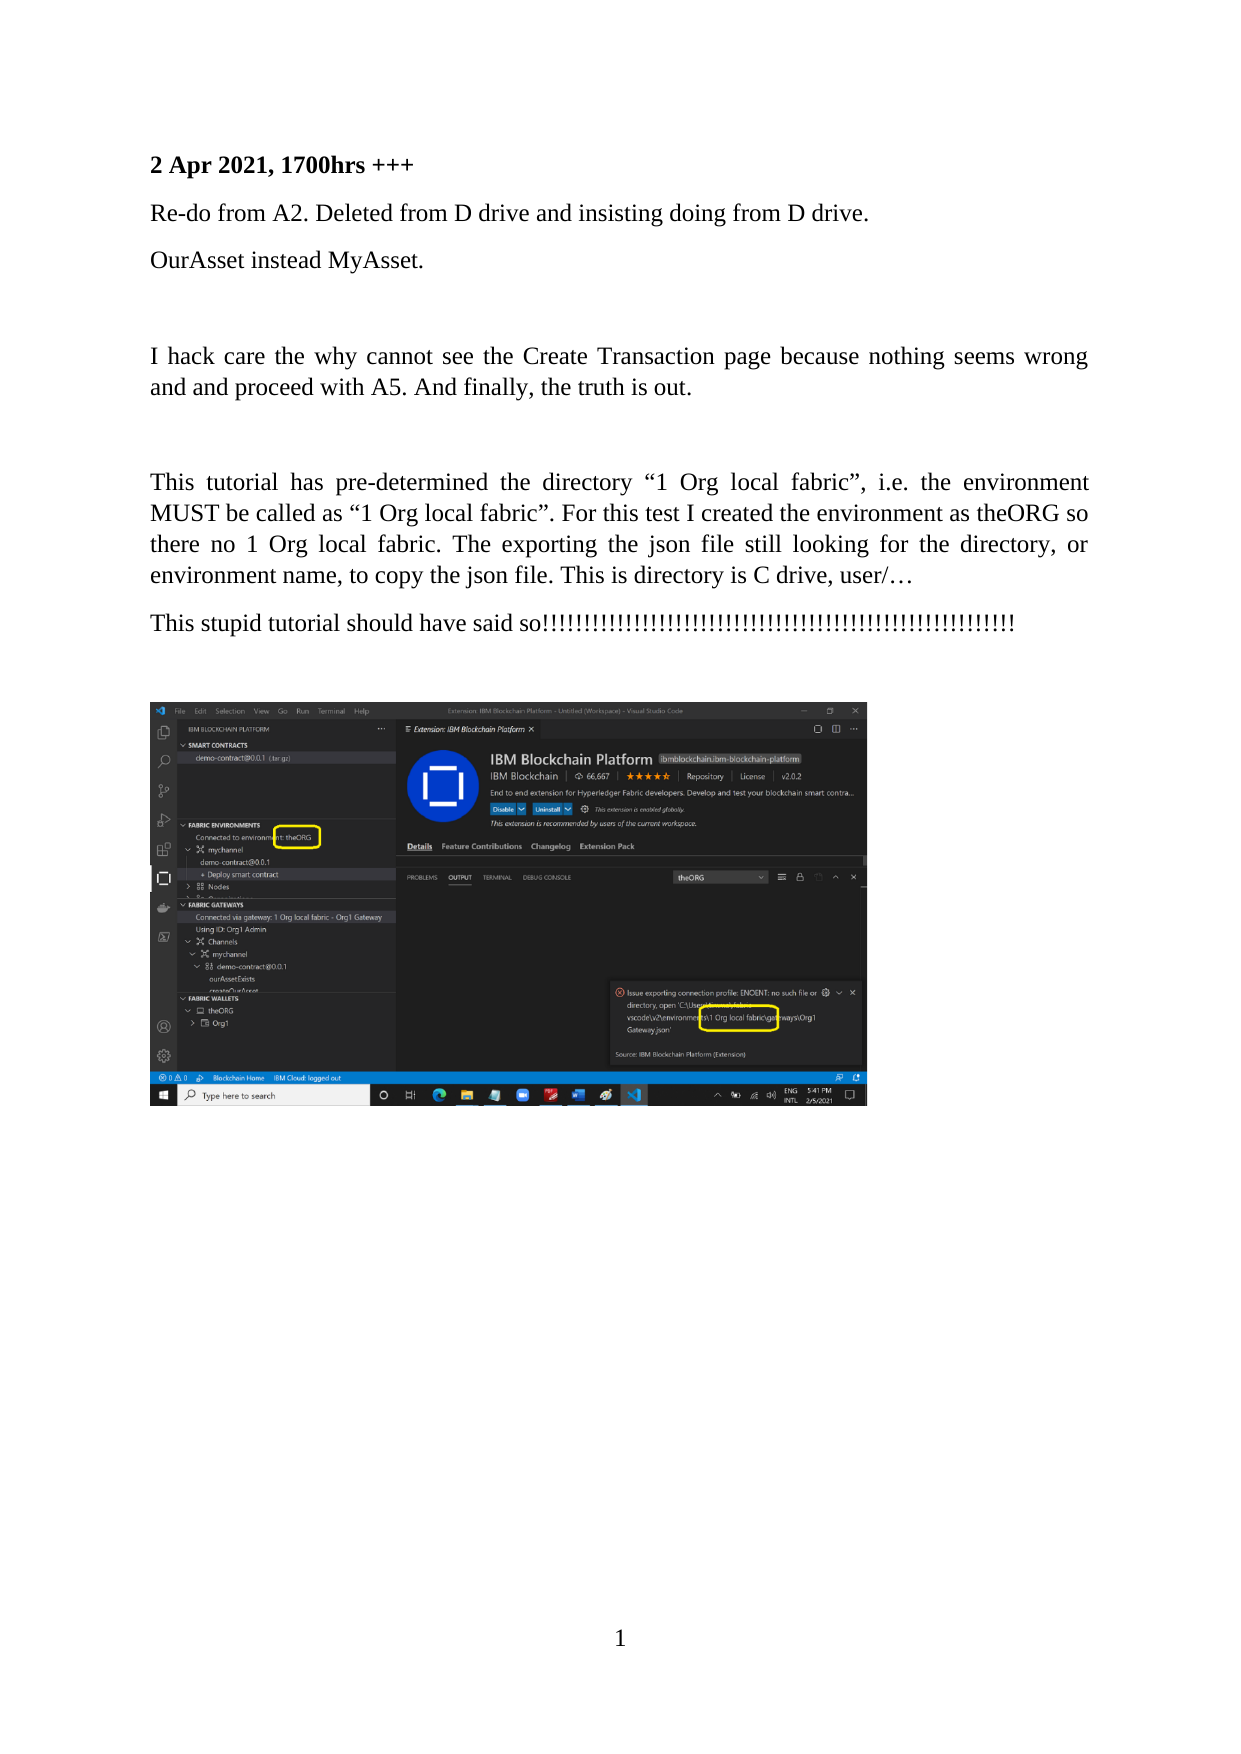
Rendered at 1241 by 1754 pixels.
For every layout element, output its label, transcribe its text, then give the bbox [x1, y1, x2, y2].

picture [150, 702, 868, 1106]
text I hack care the why cannot see the Create Transaction page because nothing seems wrong and and proceed with A5. And finally, the truth is out. [150, 341, 1090, 401]
text 2 Apr 2021, 1700hrs +++ [150, 150, 1090, 179]
text This tutorial has pre-determined the directory “1 Org local fabric”, i.e. the environment MUST be called as “1 Org local fabric”. For this test I created the environment as theORG so there no 1 Org local fabric. The exporting the json file still looking for the directory, or environment name, to copy the json file. This is directory is C drive, user/… [150, 467, 1090, 589]
text OurAsset instead MyAsset. [150, 245, 1090, 274]
text This stupid tutorial should have said so!!!!!!!!!!!!!!!!!!!!!!!!!!!!!!!!!!!!!!!!!!!!!!!!!!!!!!!!! [150, 608, 1090, 637]
text Re-do from A2. Deleted from D drive and insisting doing from D drive. [150, 198, 1090, 226]
